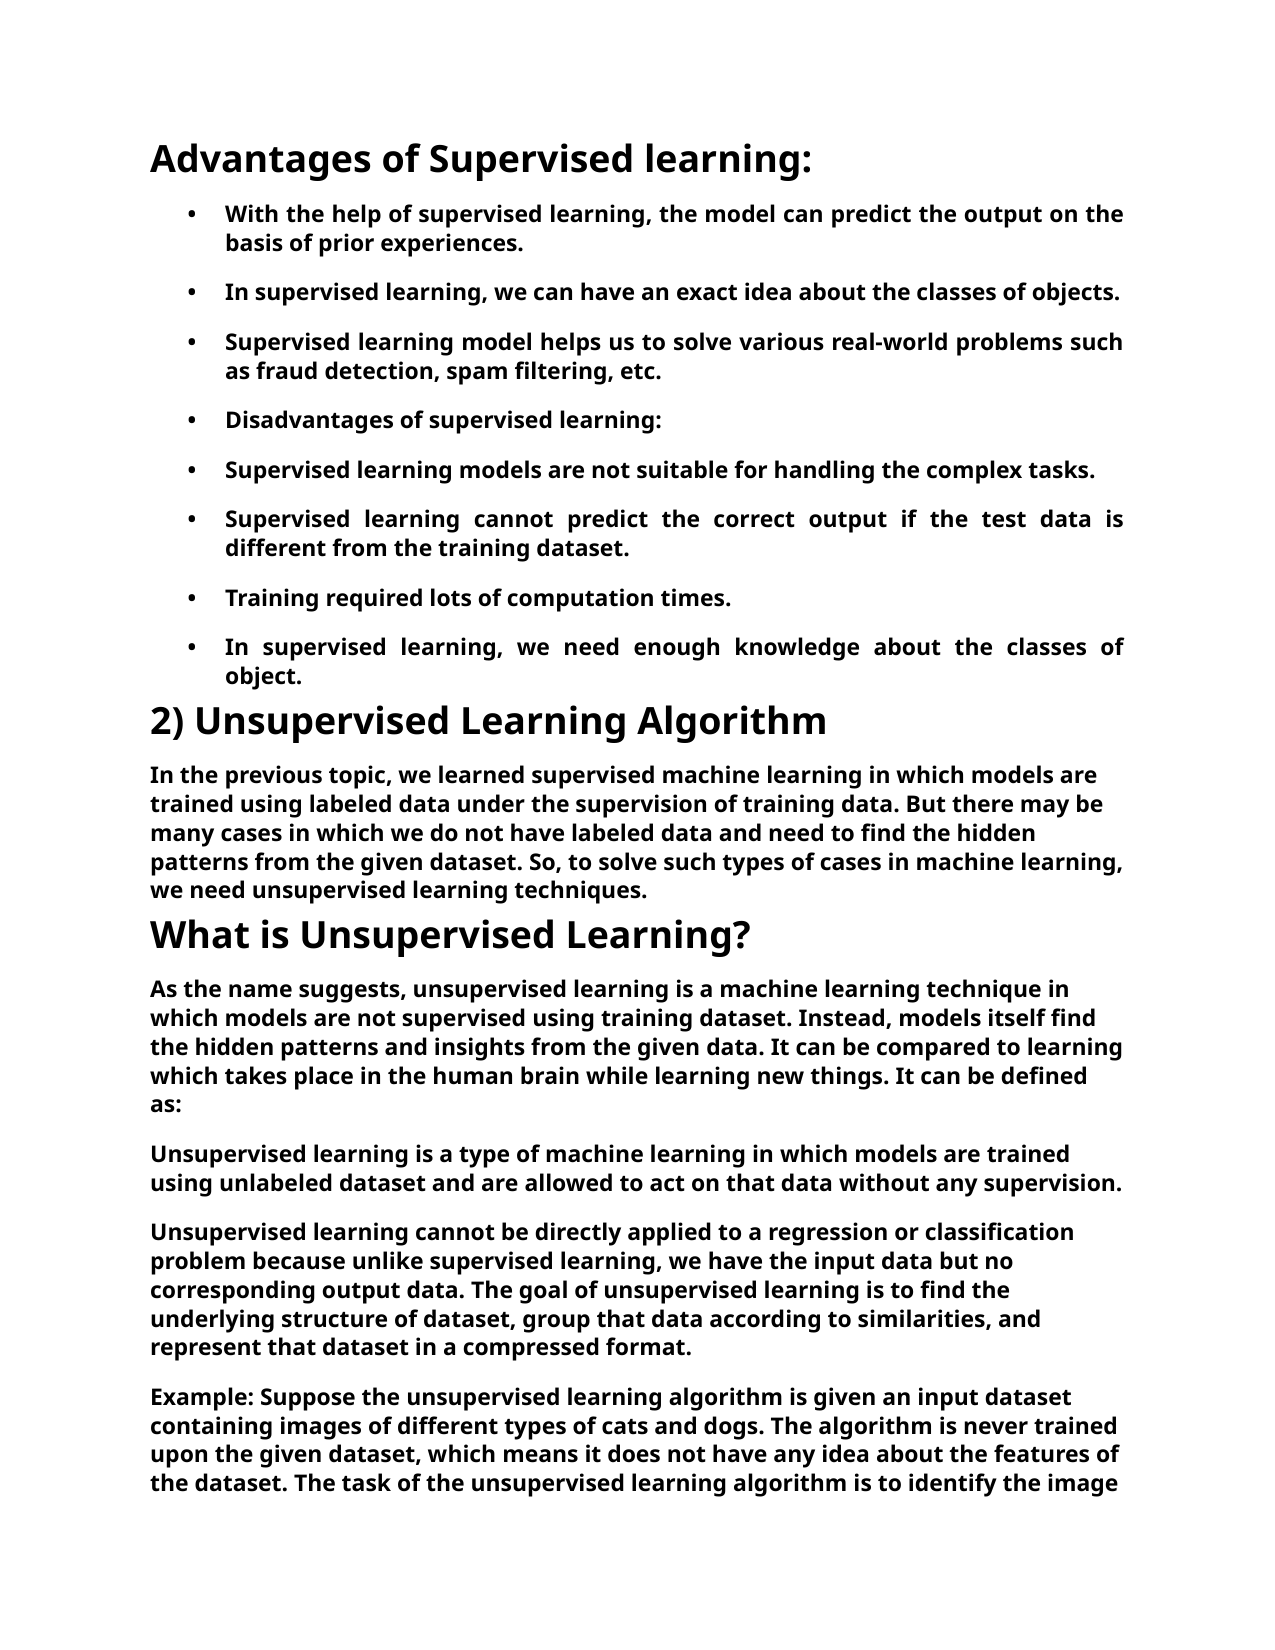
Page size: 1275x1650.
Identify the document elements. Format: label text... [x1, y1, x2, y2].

text In the previous topic, we learned supervised machine learning in which models are trained using labeled data under the supervision of training data. But there may be many cases in which we do not have labeled data and need to find the hidden patterns from the given dataset. So, to solve such types of cases in machine learning, we need unsupervised learning techniques. [150, 761, 1125, 904]
list With the help of supervised learning, the model can predict the output on the basis of prior experiences. [187, 199, 1125, 257]
list Disadvantages of supervised learning: [187, 406, 1125, 434]
list Training required lots of computation times. [187, 583, 1125, 612]
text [150, 1382, 1125, 1497]
text As the name suggests, unsupervised learning is a machine learning technique in which models are not supervised using training dataset. Instead, models itself find the hidden patterns and insights from the given data. It can be compared to learning which takes place in the human brain while learning new things. It can be defined as: [150, 975, 1125, 1119]
list In supervised learning, we need enough knowledge about the classes of object. [187, 633, 1125, 690]
list Supervised learning models are not suitable for handling the complex tasks. [187, 455, 1125, 484]
list Supervised learning cannot predict the correct output if the test data is different from the training dataset. [187, 505, 1125, 562]
list Supervised learning model helps us to solve various real-world problems such as fraud detection, spam filtering, etc. [187, 327, 1125, 385]
list In supervised learning, we can have an exact idea about the classes of objects. [187, 278, 1125, 307]
text 2) Unsupervised Learning Algorithm [177, 711, 1125, 740]
text Advantages of Supervised learning: [150, 150, 1125, 179]
text What is Unsupervised Learning? [150, 925, 1125, 954]
text Unsupervised learning cannot be directly applied to a regression or classification problem because unlike supervised learning, we have the input data but no corresponding output data. The goal of unsupervised learning is to find the underlying structure of dataset, group that data according to similarities, and represent that dataset in a compressed format. [150, 1218, 1125, 1362]
text Unsupervised learning is a type of machine learning in which models are trained using unlabeled dataset and are allowed to act on that data without any supervision. [150, 1139, 1125, 1197]
